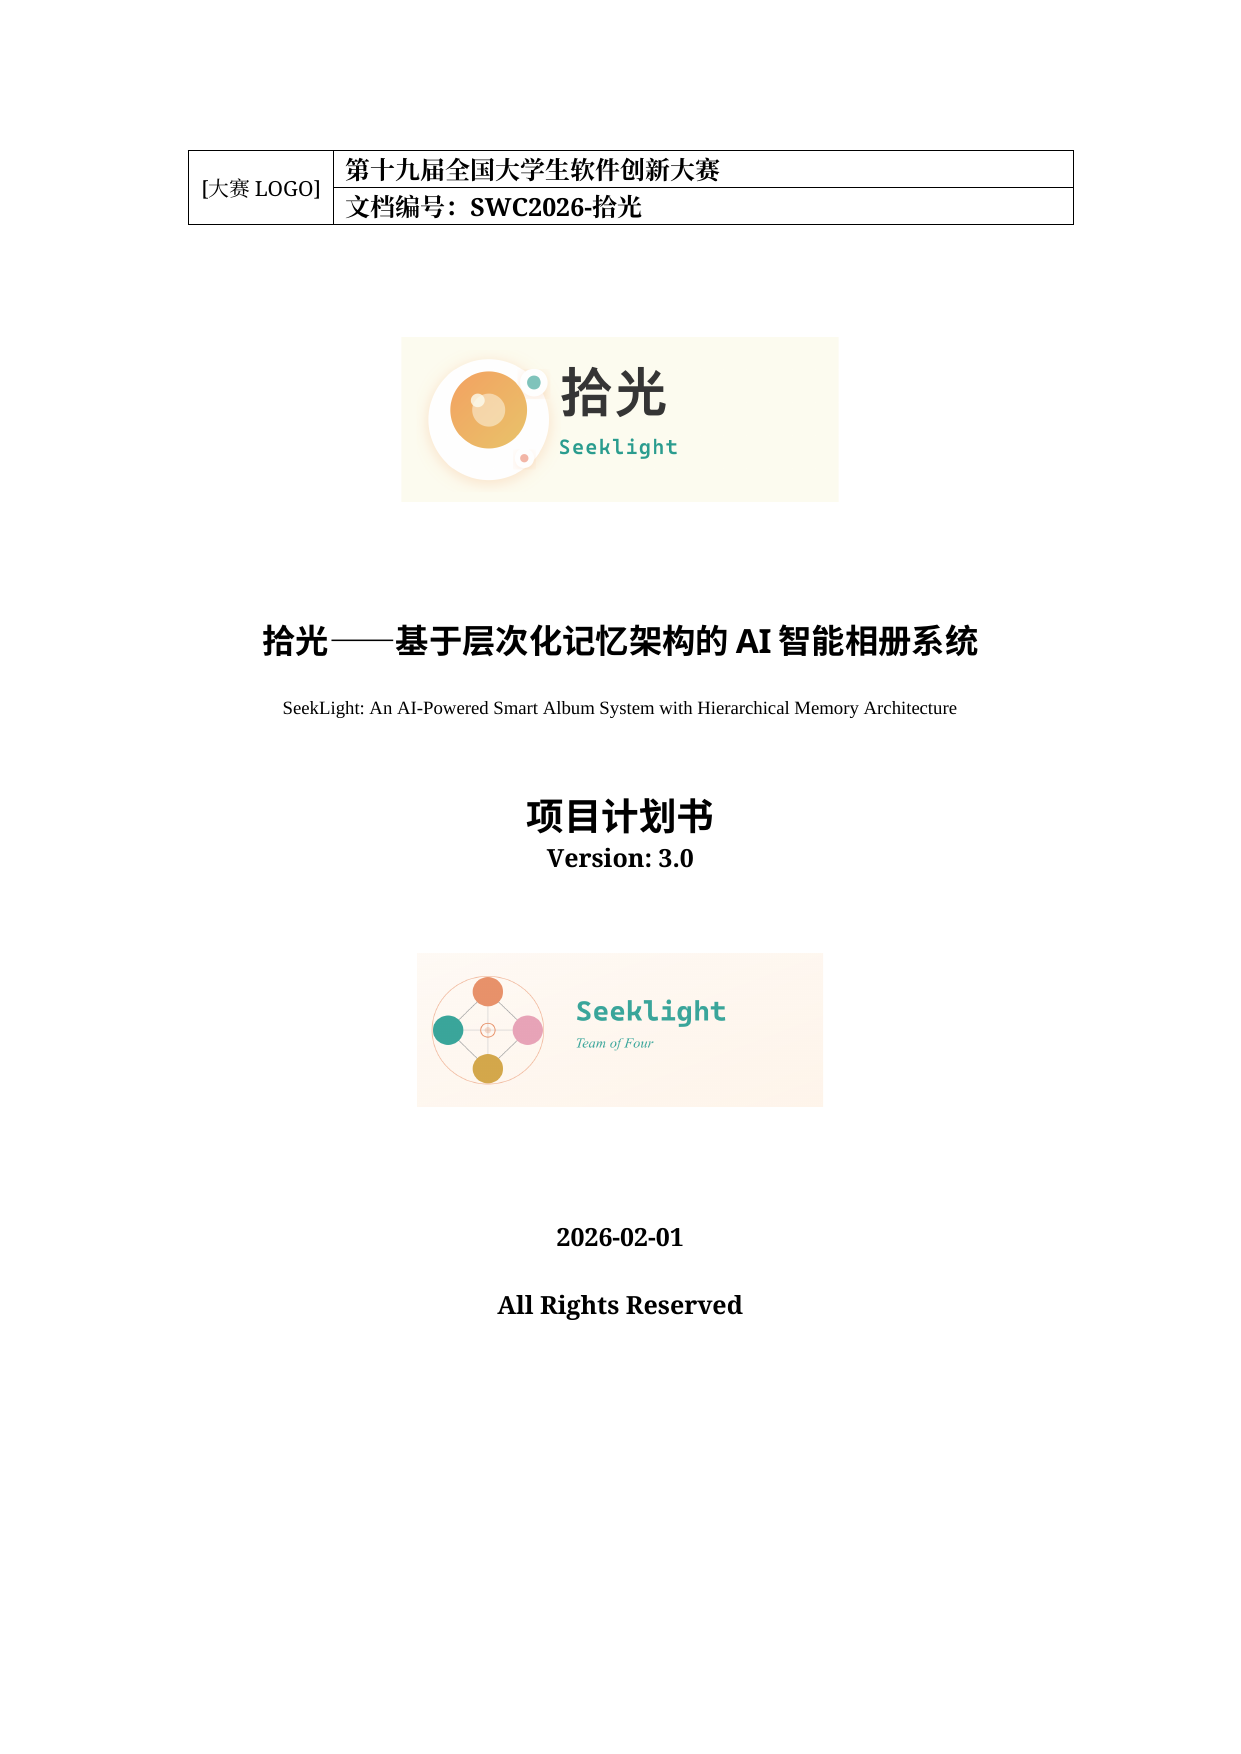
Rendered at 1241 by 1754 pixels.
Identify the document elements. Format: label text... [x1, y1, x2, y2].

text All Rights Reserved [187, 1287, 1053, 1321]
text 2026-02-01 [187, 1219, 1053, 1253]
table_header [大赛LOGO] [189, 151, 333, 224]
picture [401, 337, 839, 502]
text 拾光——基于层次化记忆架构的AI智能相册系统 [187, 614, 1053, 663]
text 项目计划书 [187, 787, 1053, 841]
text Version: 3.0 [187, 841, 1053, 875]
text SeekLight: An AI-Powered Smart Album System with Hierarchical Memory Architecture [187, 697, 1053, 718]
table_header 第十九届全国大学生软件创新大赛 [334, 151, 1073, 187]
picture [417, 953, 824, 1107]
table_cell 文档编号：SWC2026-拾光 [334, 188, 1073, 224]
